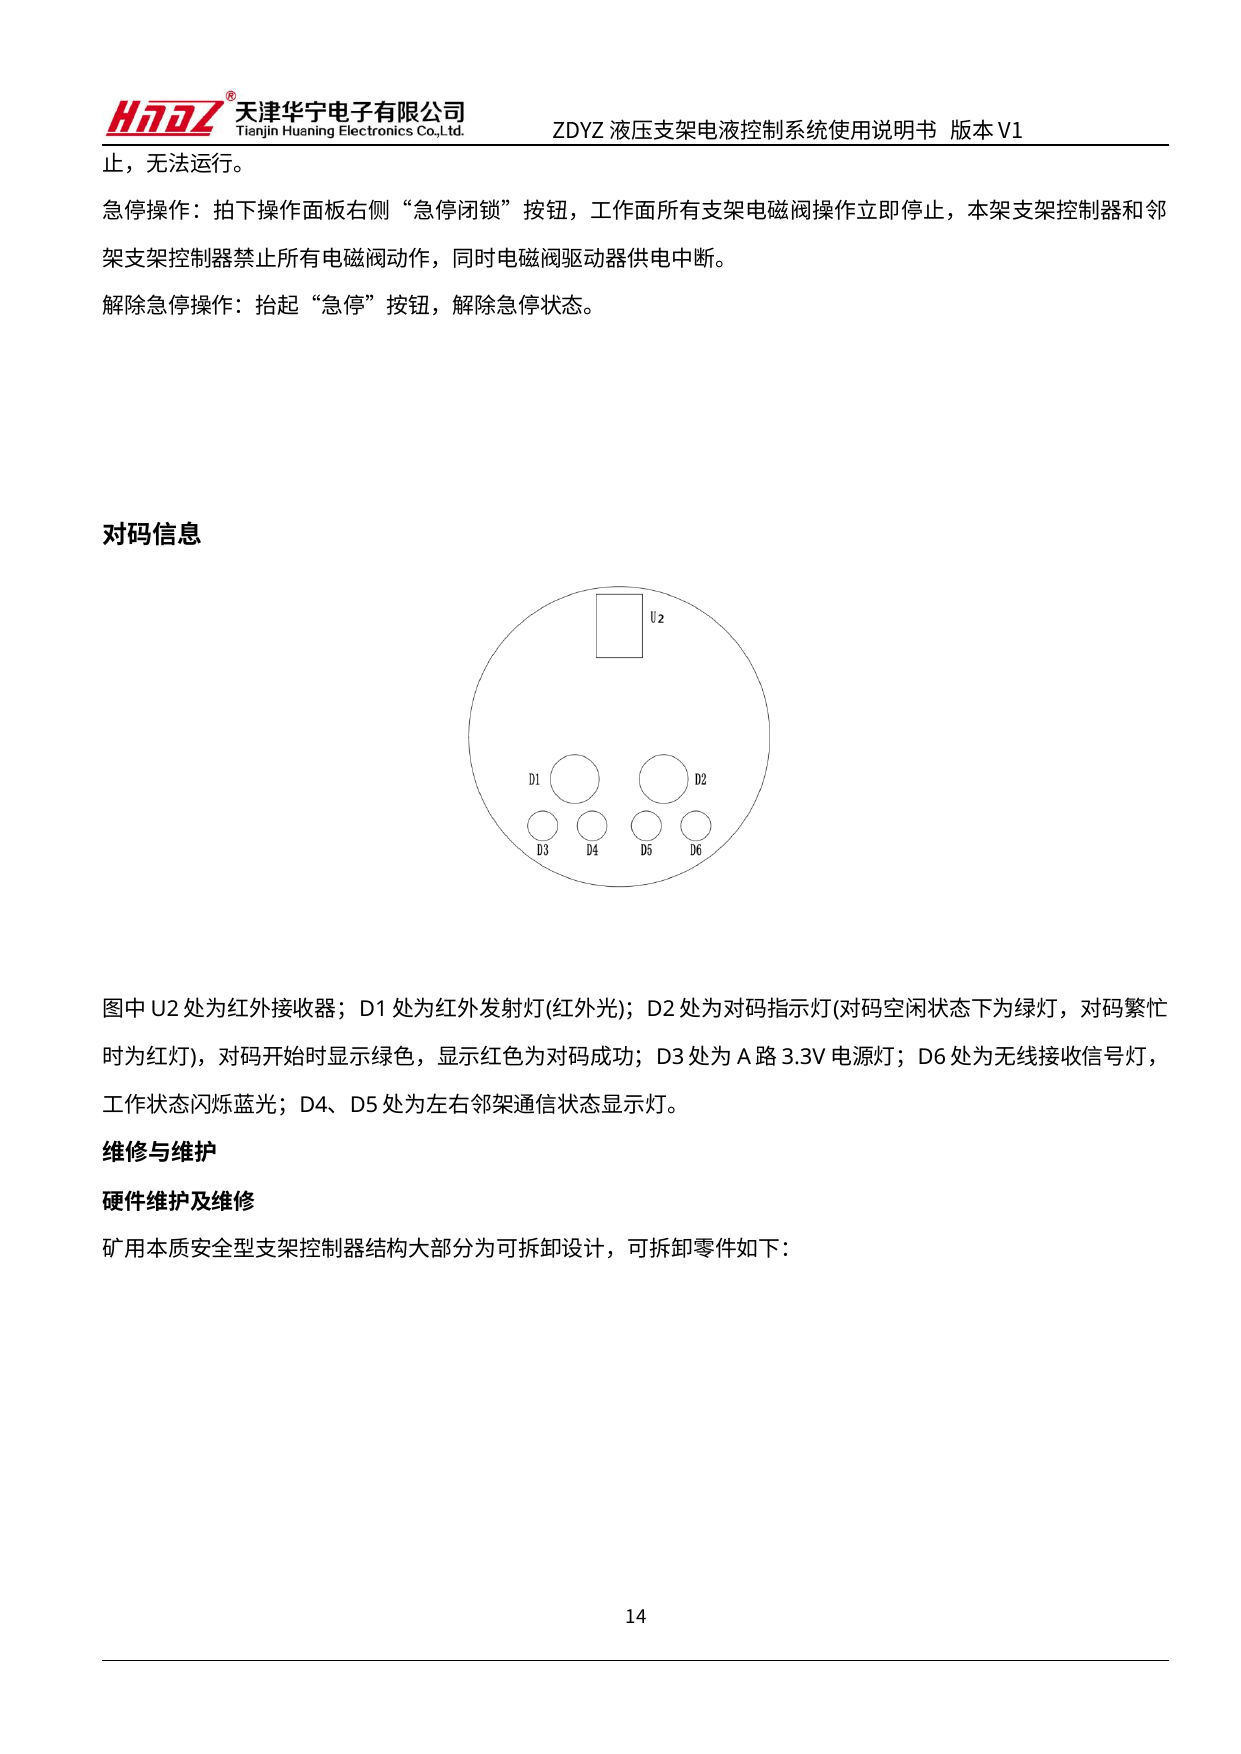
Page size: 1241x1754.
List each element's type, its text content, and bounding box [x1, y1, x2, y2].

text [102, 146, 1169, 177]
list 硬件维护及维修 [102, 1184, 1169, 1216]
picture [102, 88, 469, 139]
text 急停操作：拍下操作面板右侧“急停闭锁”按钮，工作面所有支架电磁阀操作立即停止，本架支架控制器和邻架支架控制器禁止所有电磁阀动作，同时电磁阀驱动器供电中断。 [102, 193, 1169, 272]
text 解除急停操作：抬起“急停”按钮，解除急停状态。 [102, 288, 1169, 320]
text 图中U2处为红外接收器；D1处为红外发射灯(红外光)；D2处为对码指示灯(对码空闲状态下为绿灯，对码繁忙时为红灯)，对码开始时显示绿色，显示红色为对码成功；D3处为A路3.3V电源灯；D6处为无线接收信号灯，工作状态闪烁蓝光；D4、D5处为左右邻架通信状态显示灯。 [102, 569, 1169, 1118]
text 矿用本质安全型支架控制器结构大部分为可拆卸设计，可拆卸零件如下： [102, 1231, 1169, 1263]
subtitle 对码信息 [102, 514, 1169, 551]
picture [455, 581, 785, 892]
subtitle 维修与维护 [102, 1134, 1169, 1167]
